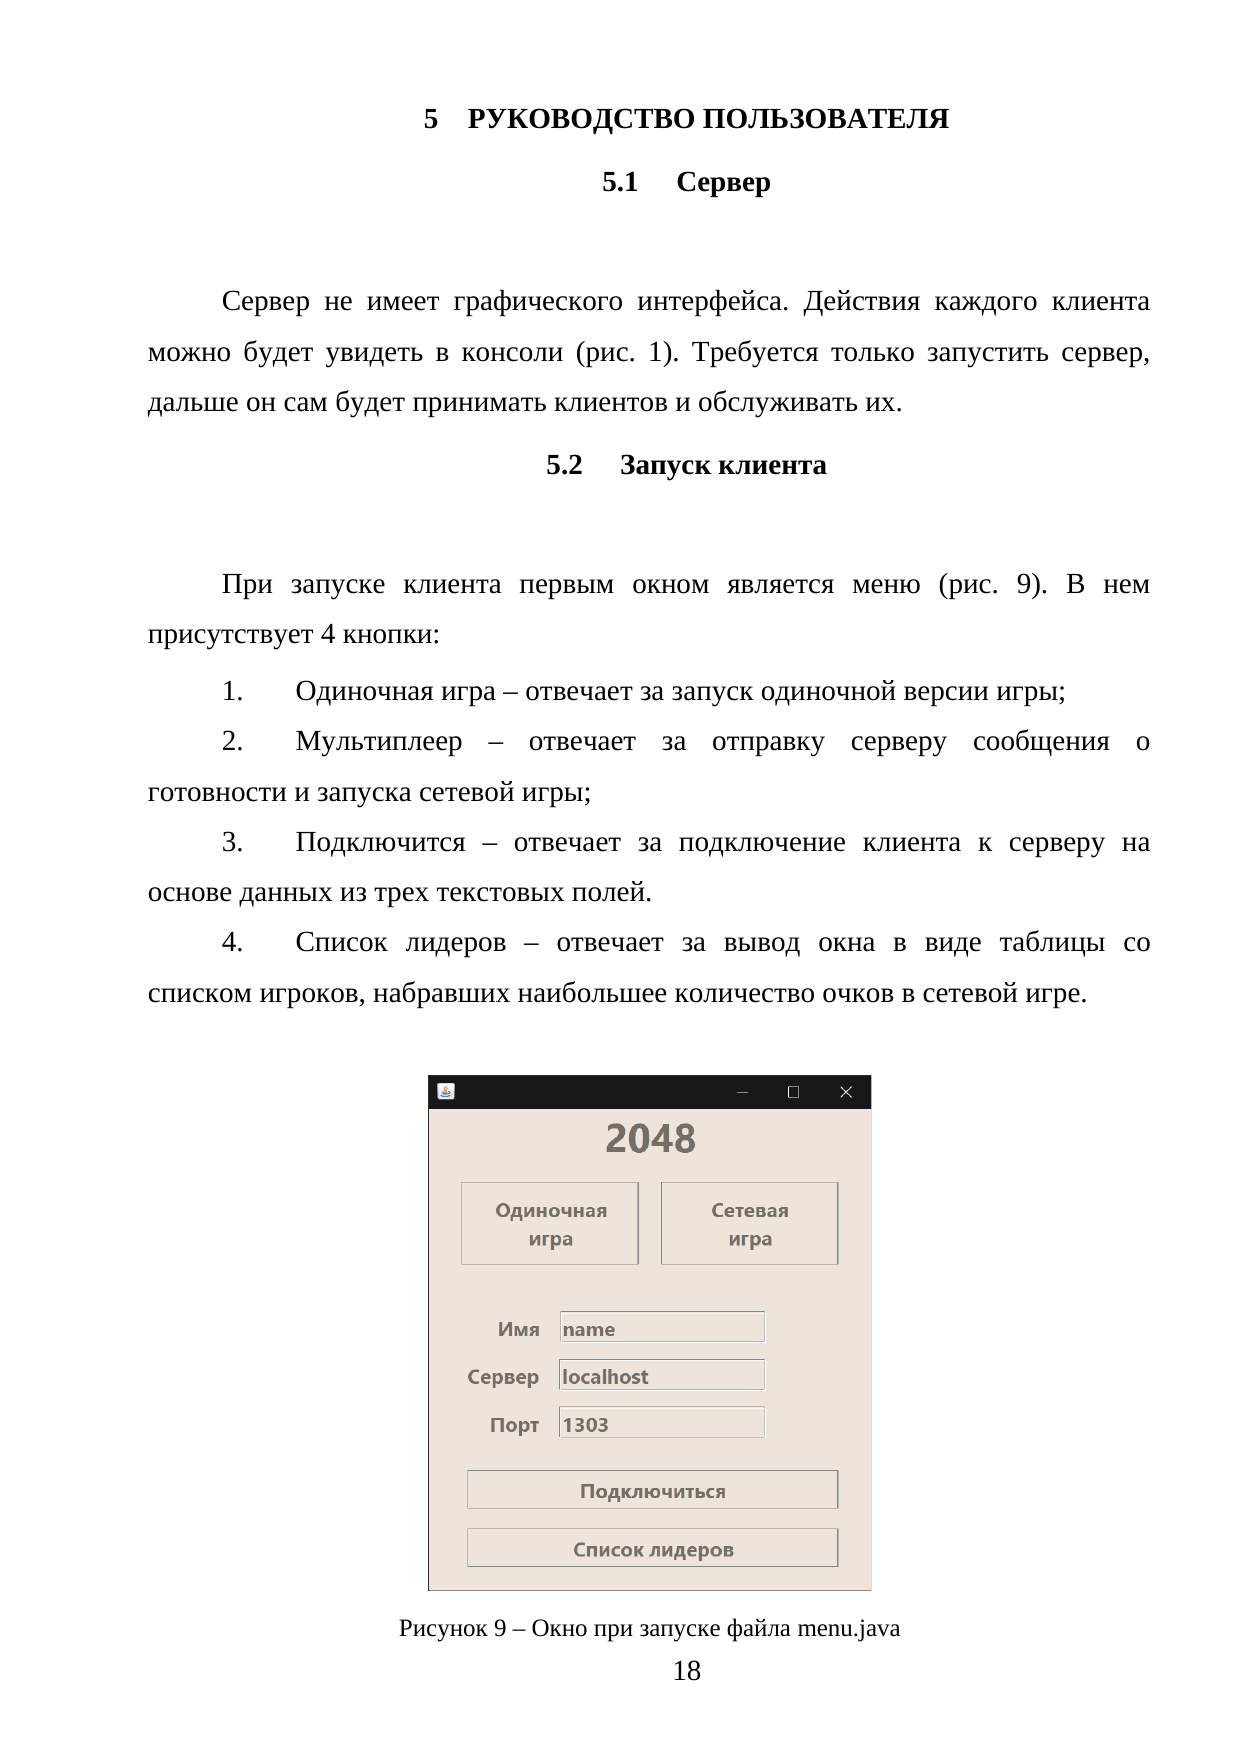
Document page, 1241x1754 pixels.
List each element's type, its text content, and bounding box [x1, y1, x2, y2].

subtitle РУКОВОДСТВО ПОЛЬЗОВАТЕЛЯ [222, 101, 1152, 135]
list Подключится – отвечает за подключение клиента к серверу на основе данных из трех текстовых полей. [148, 824, 1152, 908]
subtitle Сервер [222, 164, 1152, 197]
list Одиночная игра – отвечает за запуск одиночной версии игры; [148, 673, 1152, 707]
picture [428, 1075, 872, 1591]
list Мультиплеер – отвечает за отправку серверу сообщения о готовности и запуска сетевой игры; [148, 723, 1152, 807]
text При запуске клиента первым окном является меню (рис. 9). В нем присутствует 4 кнопки: [148, 566, 1152, 650]
list Список лидеров – отвечает за вывод окна в виде таблицы со списком игроков, набравших наибольшее количество очков в сетевой игре. [148, 924, 1152, 1008]
text Сервер не имеет графического интерфейса. Действия каждого клиента можно будет увидеть в консоли (рис. 1). Требуется только запустить сервер, дальше он сам будет принимать клиентов и обслуживать их. [148, 283, 1152, 417]
text Рисунок 9 – Окно при запуске файла menu.java [148, 1613, 1152, 1642]
subtitle Запуск клиента [222, 447, 1152, 480]
